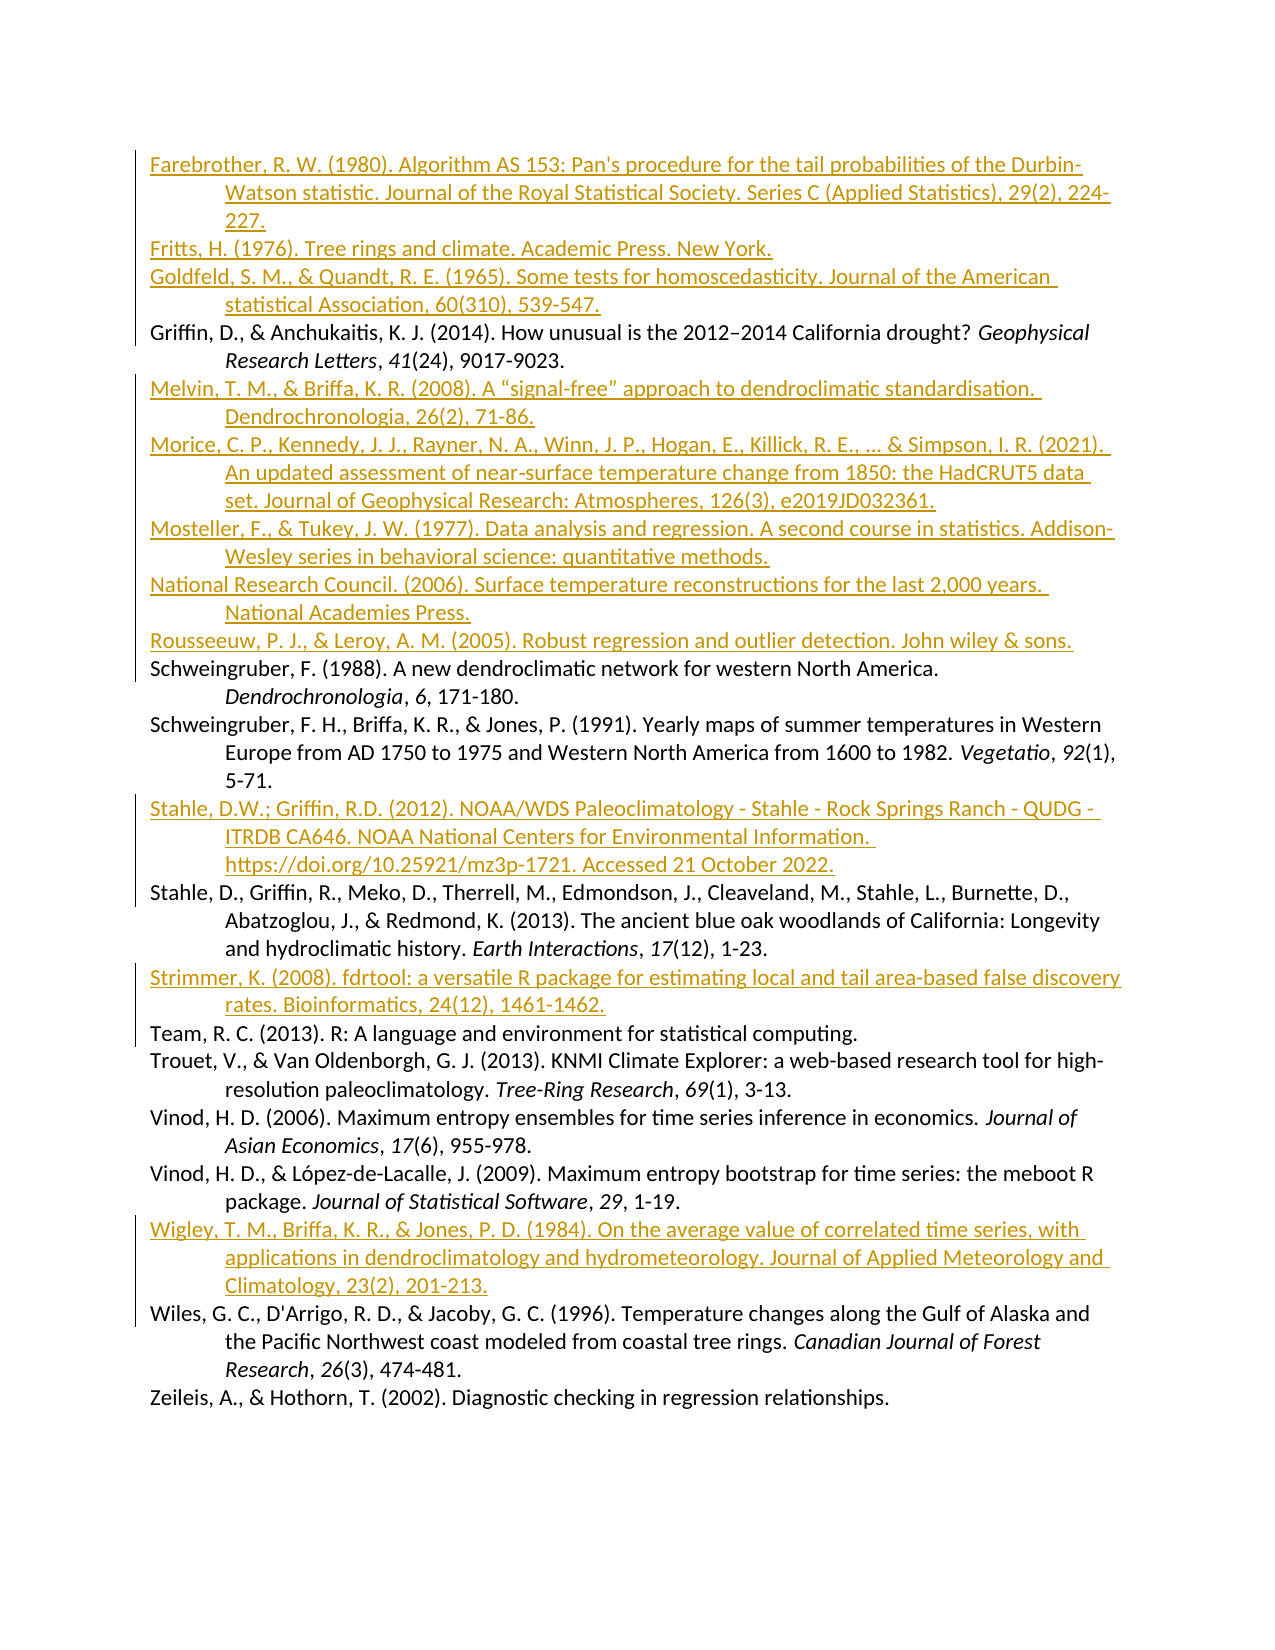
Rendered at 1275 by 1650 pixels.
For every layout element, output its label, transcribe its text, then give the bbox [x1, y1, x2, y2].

text Wiles, G. C., D'Arrigo, R. D., & Jacoby, G. C. (1996). Temperature changes along the Gulf of Alaska and the Pacific Northwest coast modeled from coastal tree rings. Canadian Journal of Forest Research, 26(3), 474-481. [150, 1299, 1125, 1383]
text Zeileis, A., & Hothorn, T. (2002). Diagnostic checking in regression relationships. [150, 1383, 1125, 1411]
text Schweingruber, F. H., Briffa, K. R., & Jones, P. (1991). Yearly maps of summer temperatures in Western Europe from AD 1750 to 1975 and Western North America from 1600 to 1982. Vegetatio, 92(1), 5-71. [150, 710, 1125, 794]
text Vinod, H. D. (2006). Maximum entropy ensembles for time series inference in economics. Journal of Asian Economics, 17(6), 955-978. [150, 1103, 1125, 1159]
text Griffin, D., & Anchukaitis, K. J. (2014). How unusual is the 2012–2014 California drought? Geophysical Research Letters, 41(24), 9017-9023. [150, 318, 1125, 374]
text Schweingruber, F. (1988). A new dendroclimatic network for western North America. Dendrochronologia, 6, 171-180. [150, 654, 1125, 710]
text Team, R. C. (2013). R: A language and environment for statistical computing. [150, 1019, 1125, 1047]
text Stahle, D., Griffin, R., Meko, D., Therrell, M., Edmondson, J., Cleaveland, M., Stahle, L., Burnette, D., Abatzoglou, J., & Redmond, K. (2013). The ancient blue oak woodlands of California: Longevity and hydroclimatic history. Earth Interactions, 17(12), 1-23. [150, 878, 1125, 963]
text Vinod, H. D., & López-de-Lacalle, J. (2009). Maximum entropy bootstrap for time series: the meboot R package. Journal of Statistical Software, 29, 1-19. [150, 1159, 1125, 1215]
text Trouet, V., & Van Oldenborgh, G. J. (2013). KNMI Climate Explorer: a web-based research tool for high-resolution paleoclimatology. Tree-Ring Research, 69(1), 3-13. [150, 1047, 1125, 1103]
